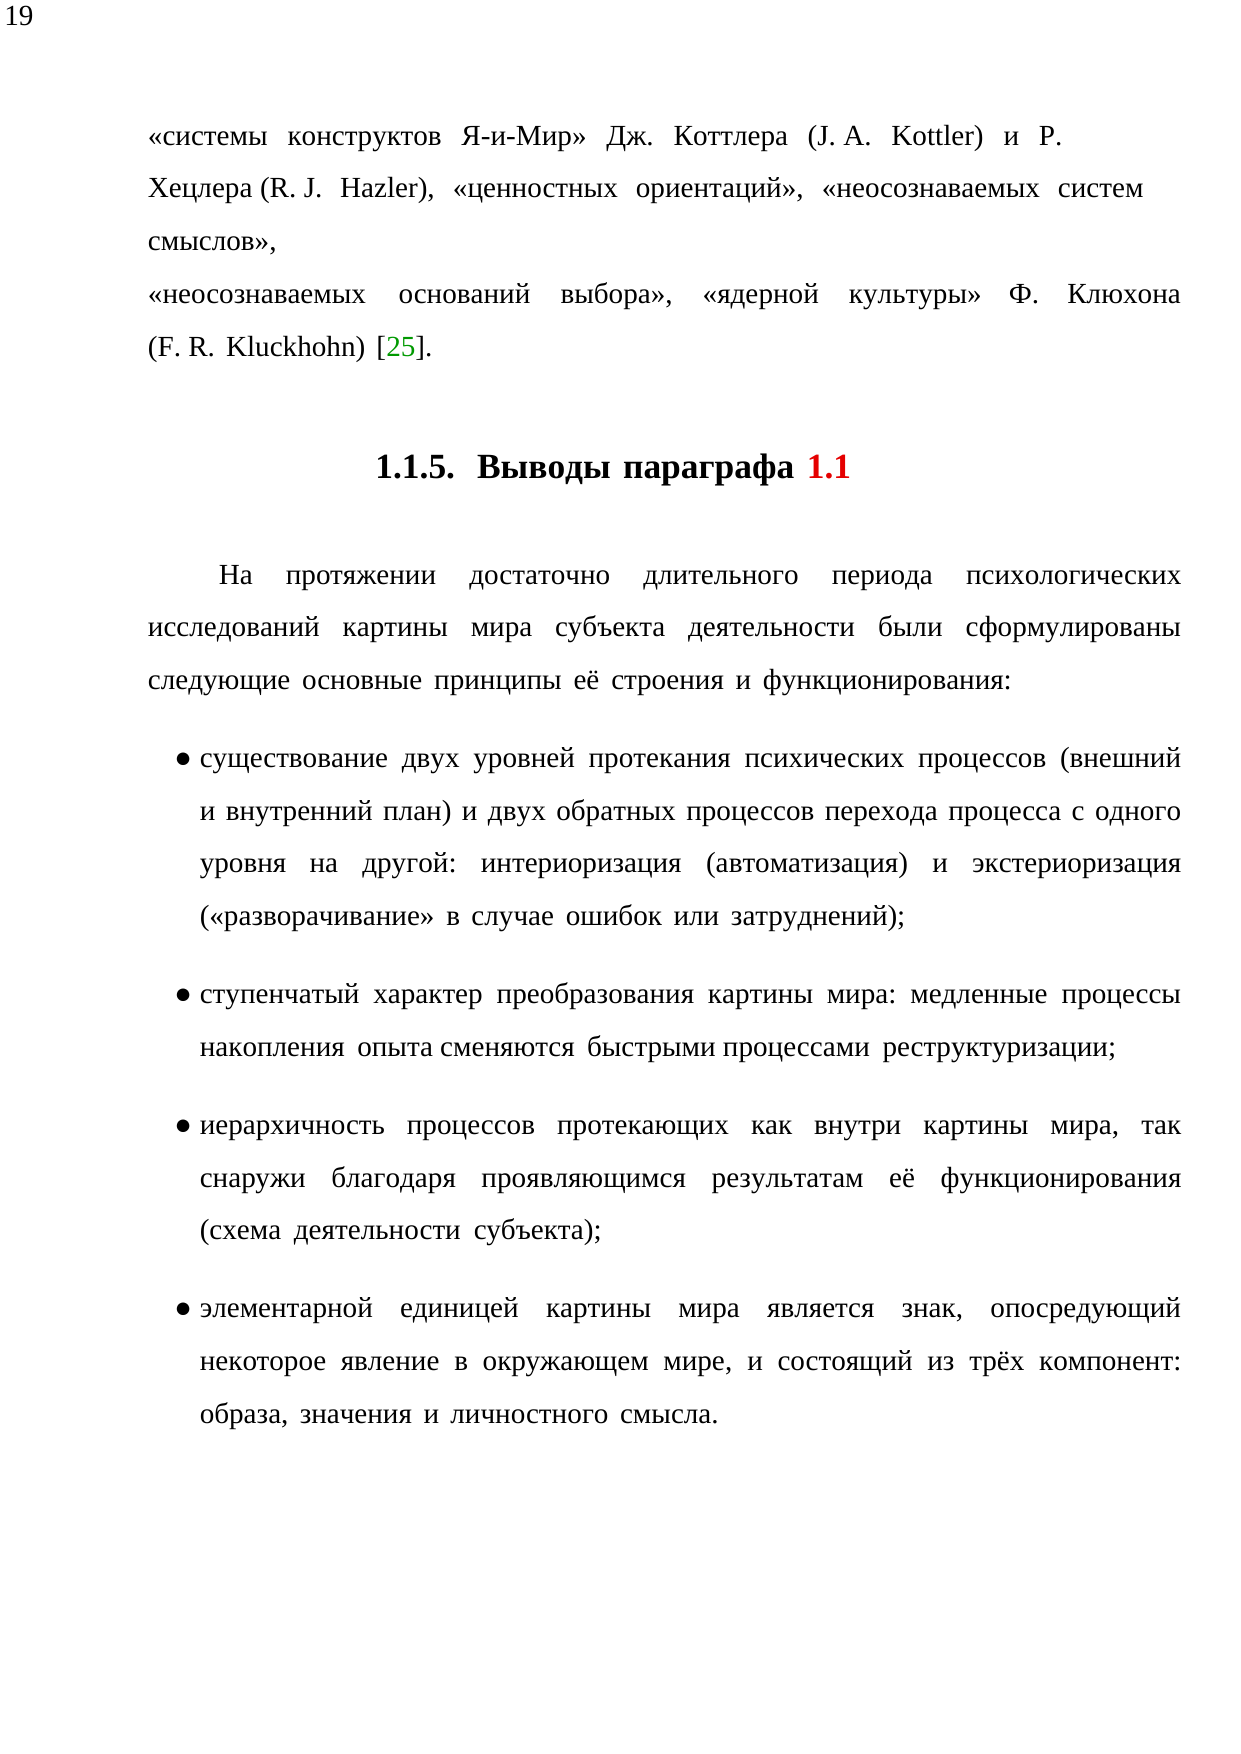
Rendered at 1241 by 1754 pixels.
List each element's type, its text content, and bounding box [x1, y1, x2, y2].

text На протяжении достаточно длительного периода психологических исследований картины мира субъекта деятельности были сформулированы следующие основные принципы её строения и функционирования: [148, 557, 1181, 696]
text «системы конструктов Я-и-Мир» Дж. Коттлера (J. A. Kottler) и Р. Хецлера (R. J. Hazler), «ценностных ориентаций», «неосознаваемых систем смыслов», [148, 118, 1181, 257]
list существование двух уровней протекания психических процессов (внешний и внутренний план) и двух обратных процессов перехода процесса с одного уровня на другой: интериоризация (автоматизация) и экстериоризация («разворачивание» в случае ошибок или затруднений); [174, 740, 1181, 932]
subtitle Выводы параграфа 1.1 [34, 445, 1192, 486]
list иерархичность процессов протекающих как внутри картины мира, так снаружи благодаря проявляющимся результатам её функционирования (схема деятельности субъекта); [174, 1107, 1181, 1246]
list ступенчатый характер преобразования картины мира: медленные процессы накопления опыта сменяются быстрыми процессами реструктуризации; [174, 976, 1181, 1062]
list элементарной единицей картины мира является знак, опосредующий некоторое явление в окружающем мире, и состоящий из трёх компонент: образа, значения и личностного смысла. [174, 1291, 1181, 1429]
text «неосознаваемых оснований выбора», «ядерной культуры» Ф. Клюхона (F. R. Kluckhohn) [25]. [148, 277, 1181, 363]
